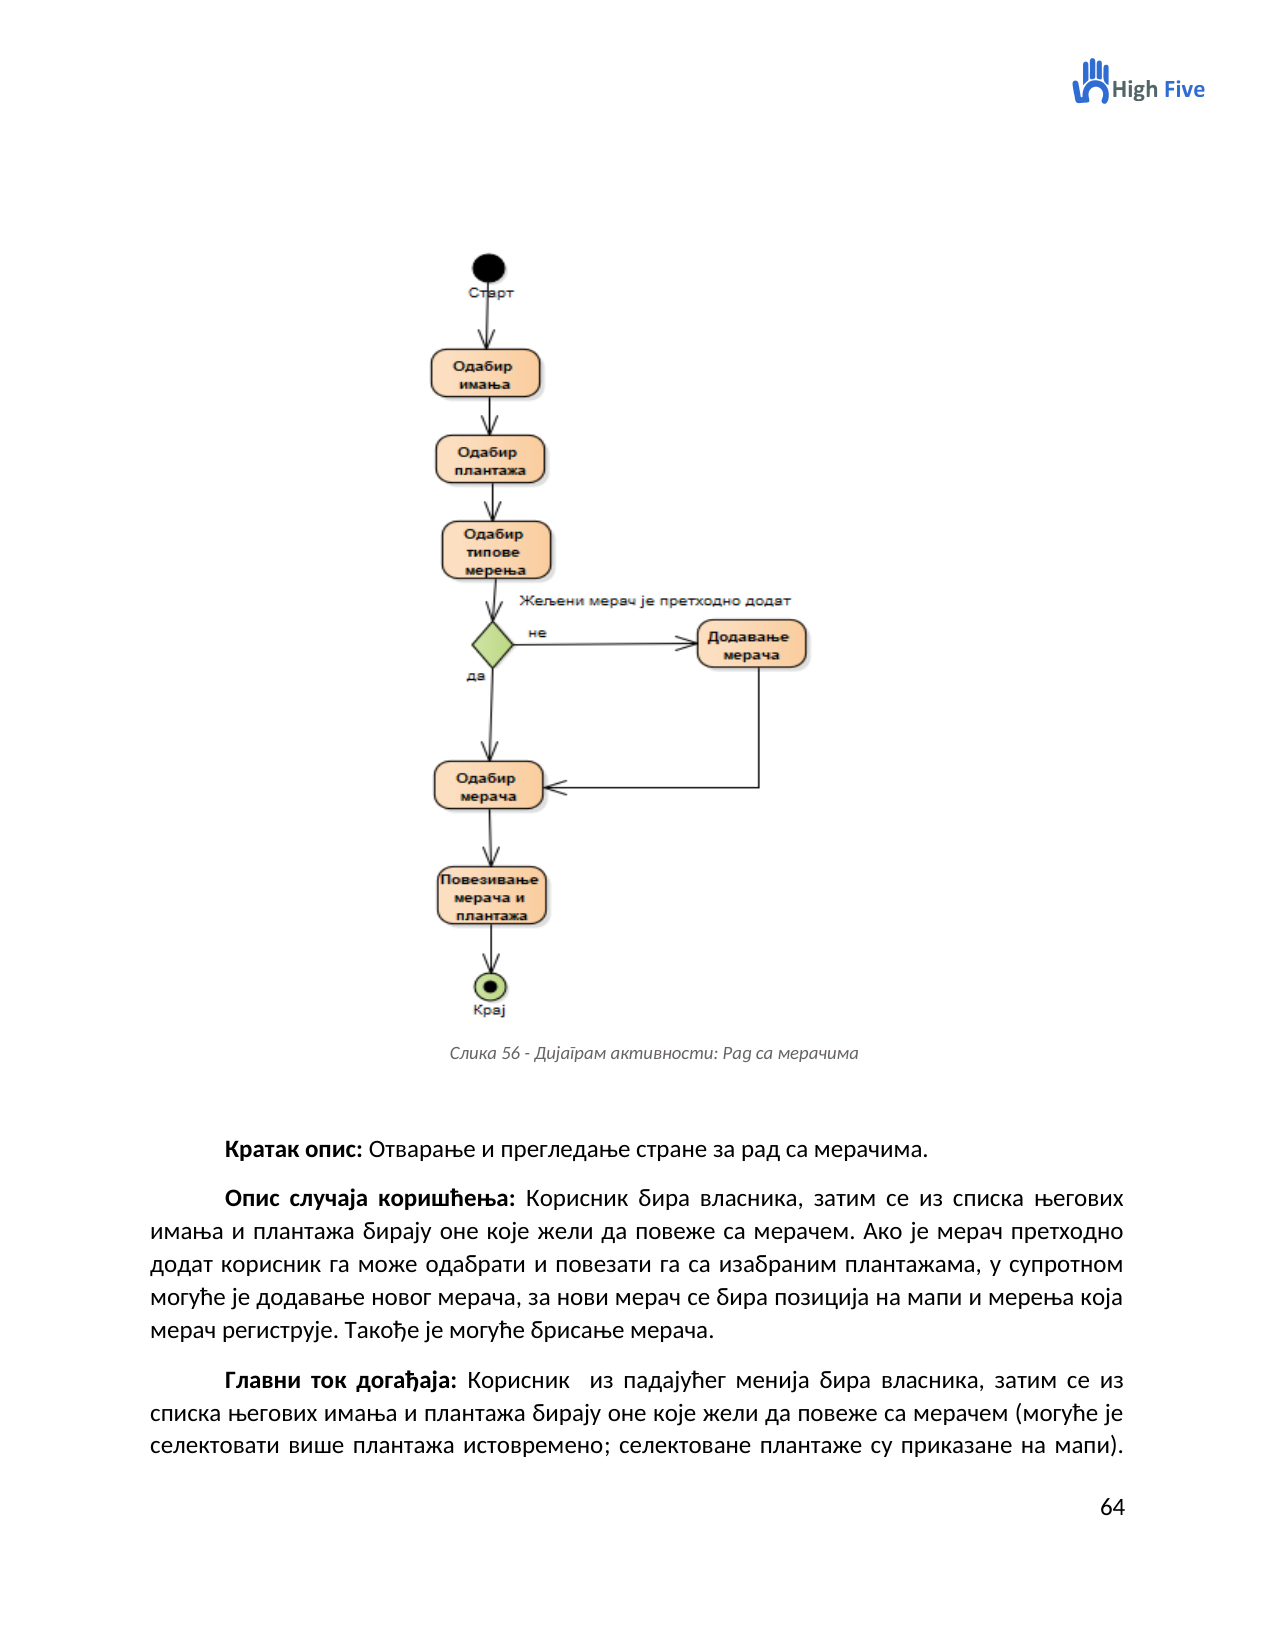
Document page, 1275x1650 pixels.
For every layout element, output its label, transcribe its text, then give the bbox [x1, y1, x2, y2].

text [150, 1364, 1125, 1460]
picture [1069, 53, 1223, 110]
text Опис случаја коришћења: Корисник бира власника, затим се из списка његових имања и плантажа бирају оне које жели да повеже са мерачем. Ако је мерач претходно додат корисник га може одабрати и повезати га са изабраним плантажама, у супротном могуће је додавање новог мерача, за нови мерач се бира позиција на мапи и мерења која мерач региструје. Такође је могуће брисање мерача. [150, 1182, 1125, 1345]
picture [415, 249, 832, 1041]
text Кратак опис: Отварање и прегледање стране за рад са мерачима. [150, 1133, 1125, 1163]
